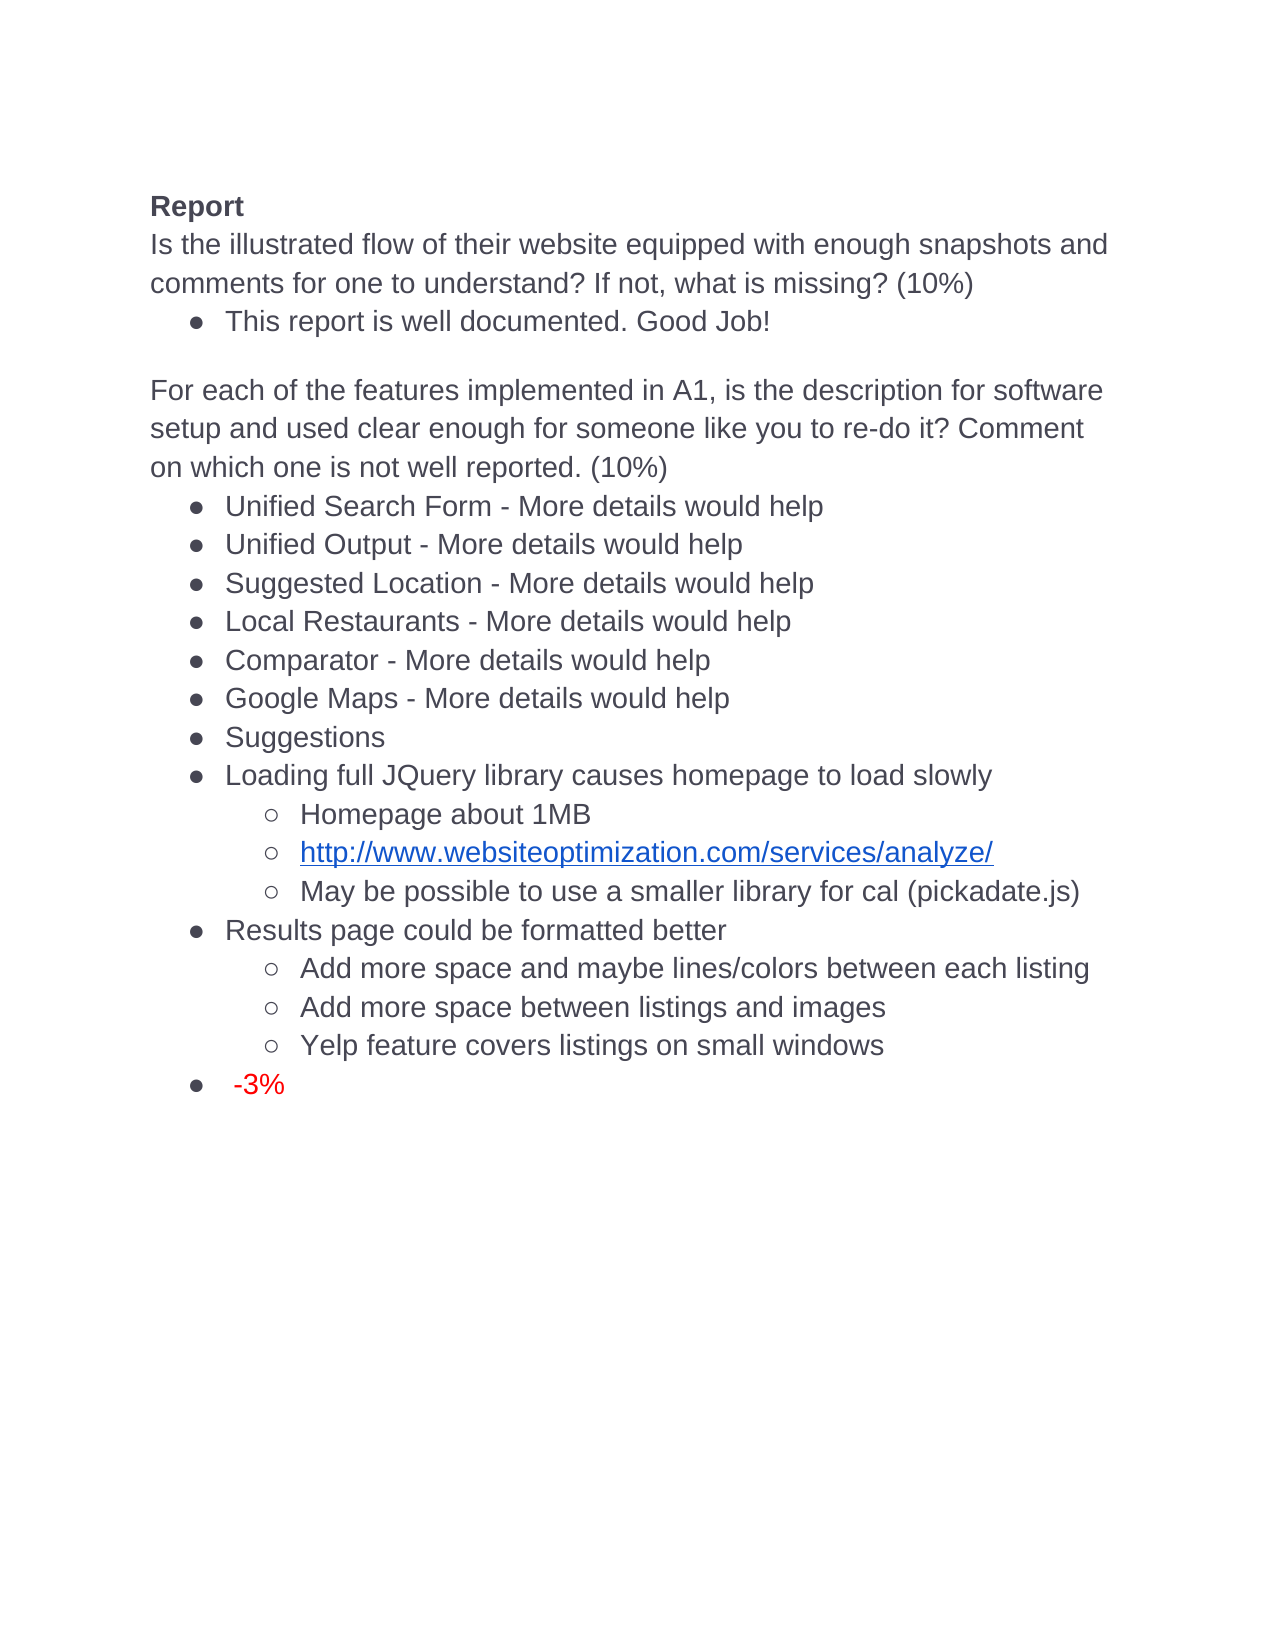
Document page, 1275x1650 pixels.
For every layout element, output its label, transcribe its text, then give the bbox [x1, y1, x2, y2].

list http://www.websiteoptimization.com/services/analyze/ [262, 835, 1125, 869]
list Google Maps - More details would help [187, 681, 1125, 715]
list Unified Output - More details would help [187, 527, 1125, 561]
list Suggestions [187, 720, 1125, 753]
list -3% [187, 1067, 1125, 1100]
list Comparator - More details would help [187, 643, 1125, 676]
text For each of the features implemented in A1, is the description for software setup and used clear enough for someone like you to re-do it? Comment on which one is not well reported. (10%) [150, 373, 1125, 483]
list Suggested Location - More details would help [187, 566, 1125, 599]
list This report is well documented. Good Job! [187, 304, 1125, 338]
list Add more space and maybe lines/colors between each listing [262, 951, 1125, 984]
list Homepage about 1MB [262, 797, 1125, 830]
list May be possible to use a smaller library for cal (pickadate.js) [262, 874, 1125, 907]
list Results page could be formatted better [187, 912, 1125, 946]
text Report [150, 188, 1125, 222]
list Loading full JQuery library causes homepage to load slowly [187, 758, 1125, 792]
list Local Restaurants - More details would help [187, 604, 1125, 638]
list Unified Search Form - More details would help [187, 488, 1125, 522]
list Add more space between listings and images [262, 989, 1125, 1023]
text Is the illustrated flow of their website equipped with enough snapshots and comments for one to understand? If not, what is missing? (10%) [150, 227, 1125, 299]
list Yelp feature covers listings on small windows [262, 1028, 1125, 1062]
